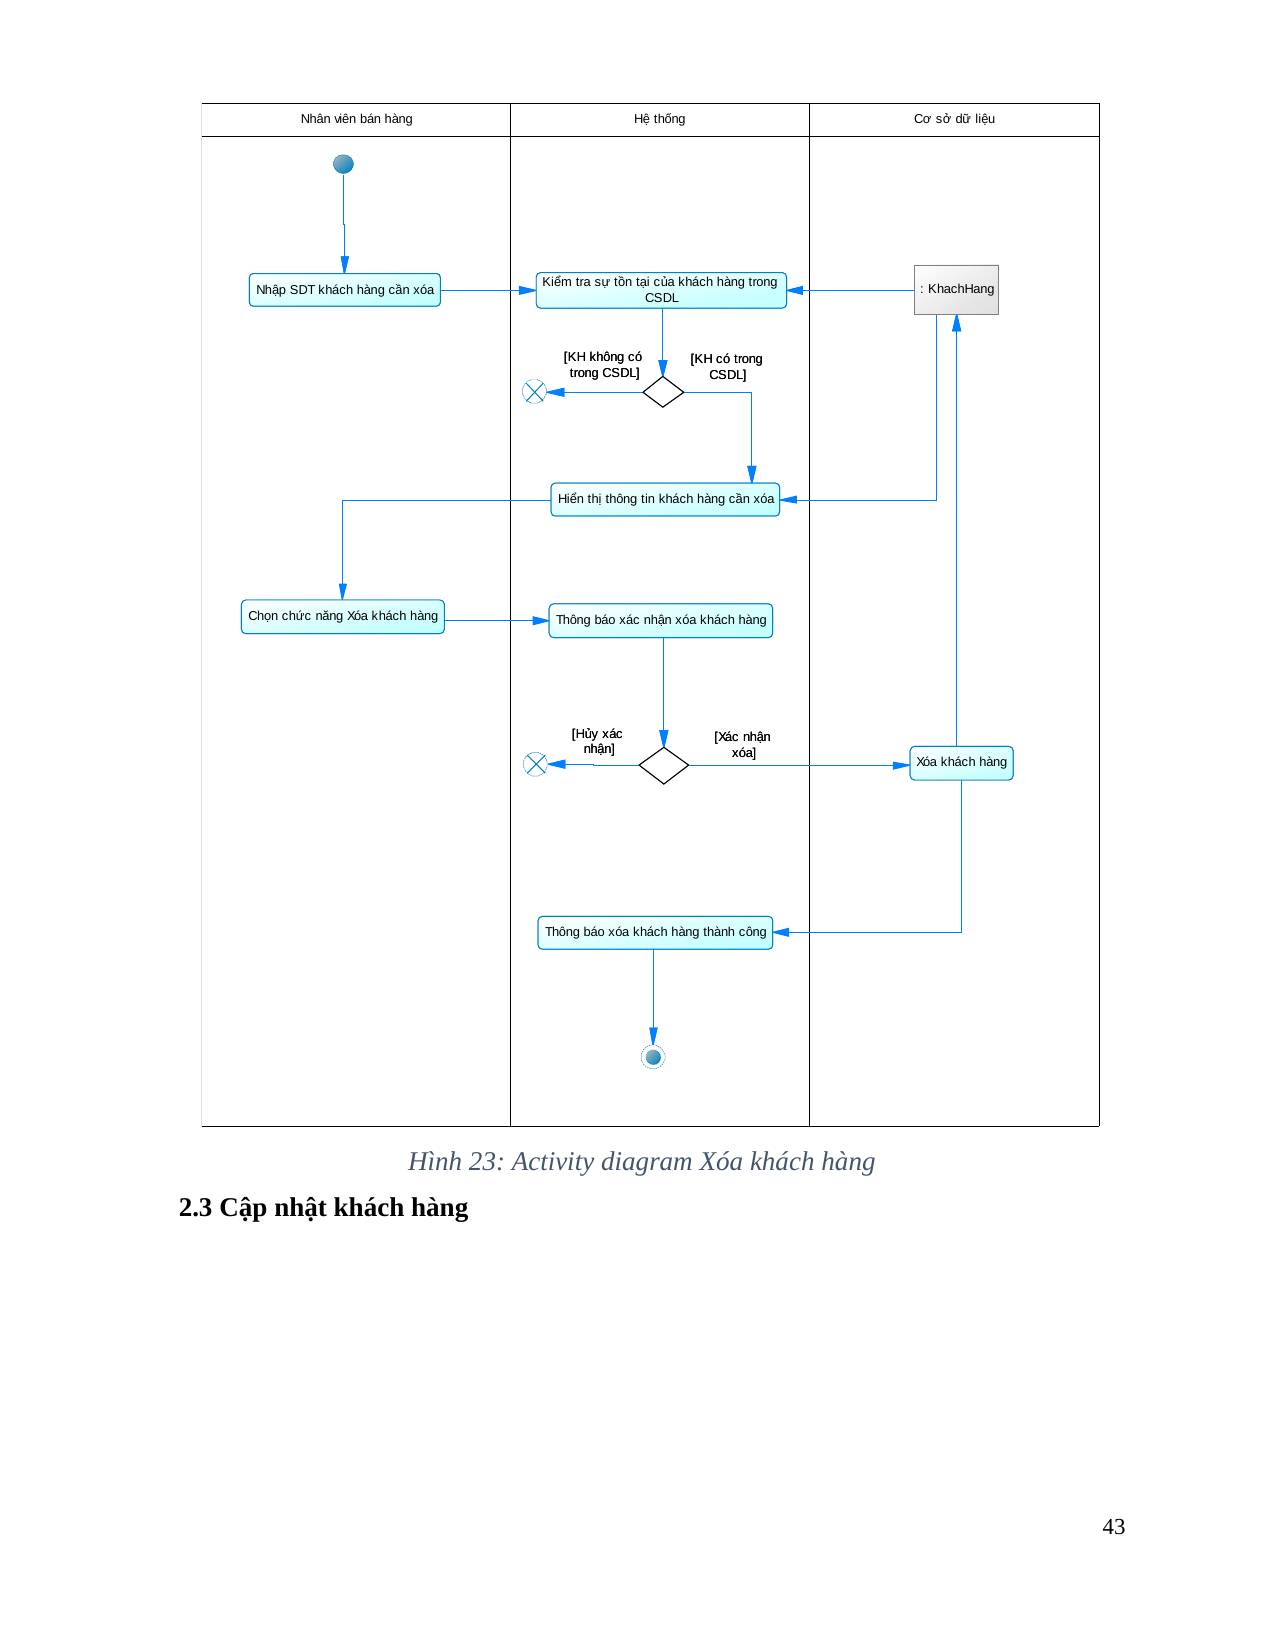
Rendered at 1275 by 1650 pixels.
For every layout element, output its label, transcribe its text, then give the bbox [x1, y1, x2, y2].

picture [333, 154, 354, 173]
text 2.3 Cập nhật khách hàng [178, 1191, 1125, 1223]
picture [537, 757, 544, 764]
picture [641, 1045, 666, 1069]
picture [522, 379, 547, 404]
picture [528, 765, 543, 777]
